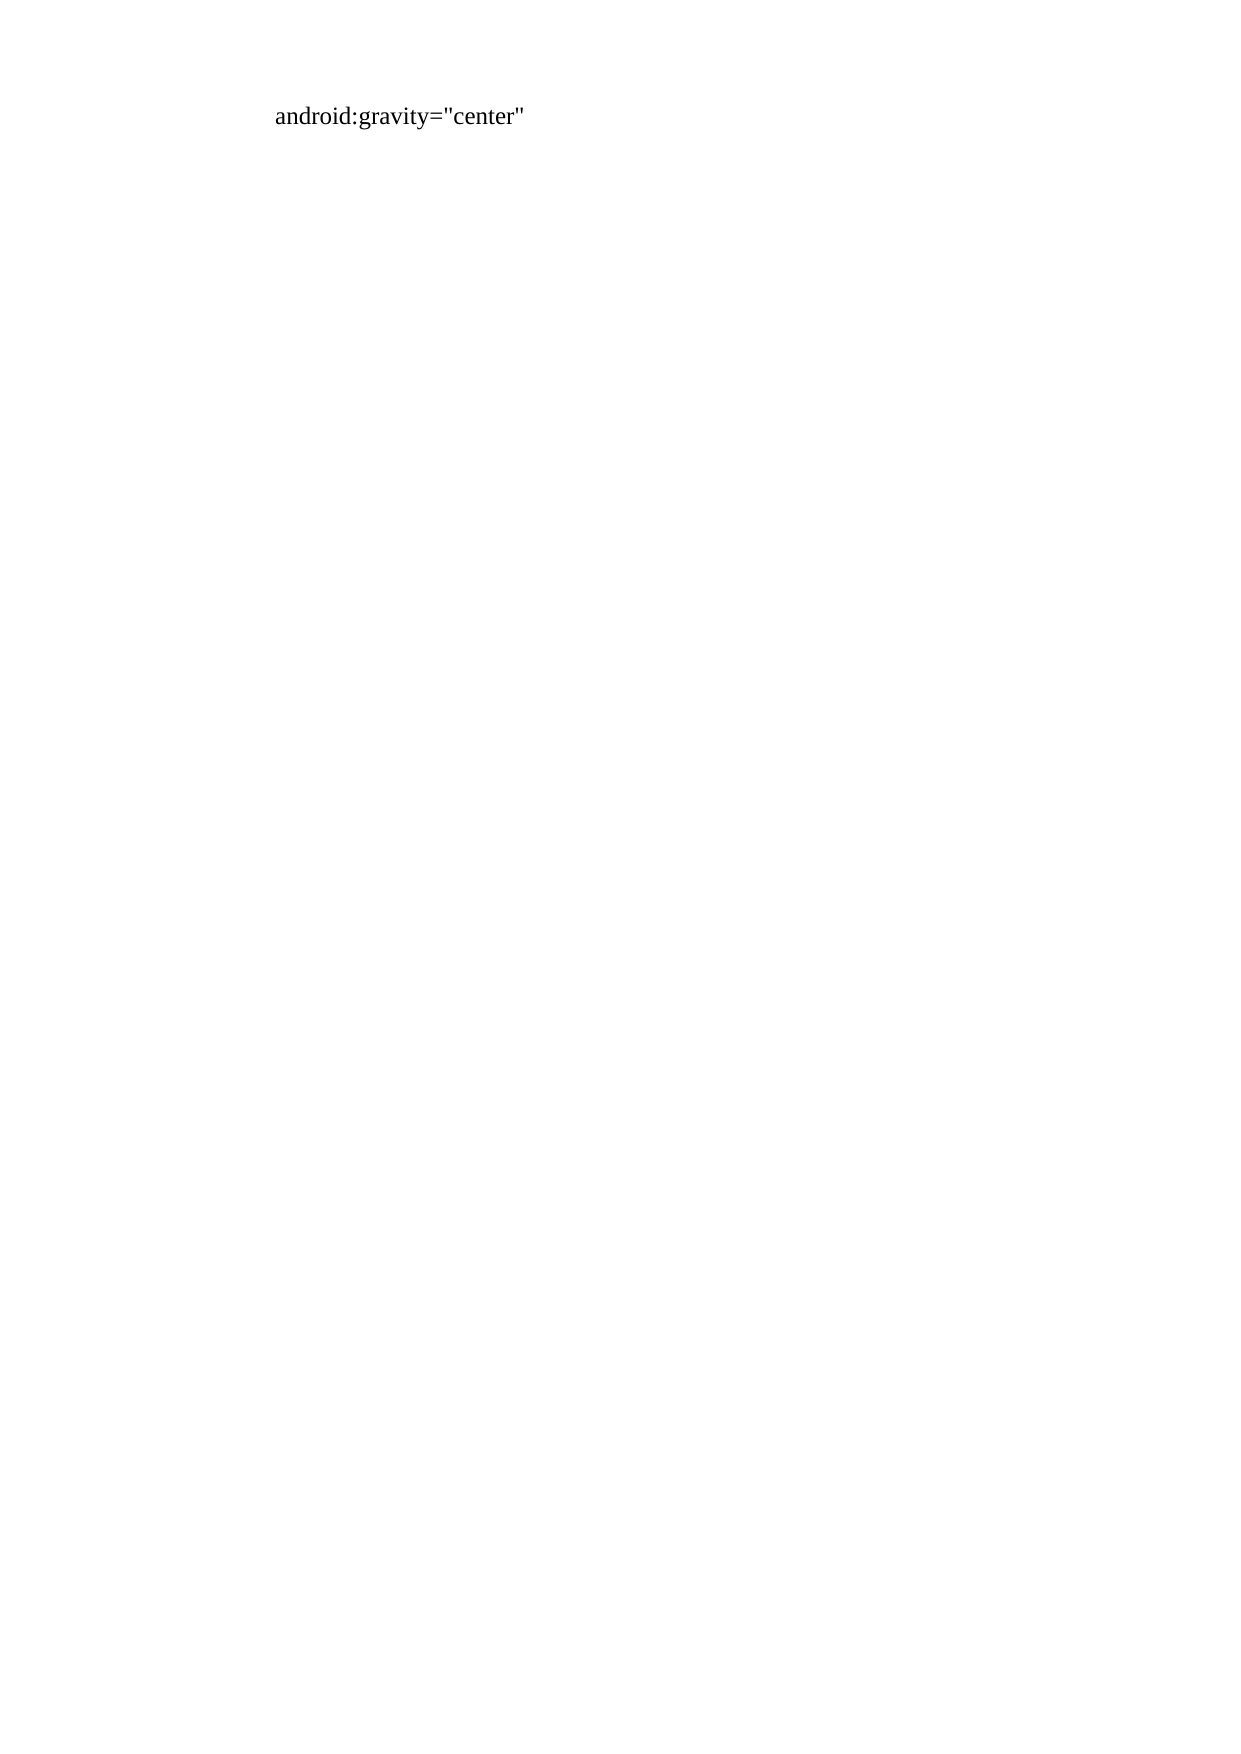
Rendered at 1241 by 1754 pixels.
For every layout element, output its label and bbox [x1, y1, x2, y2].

text [275, 101, 808, 130]
